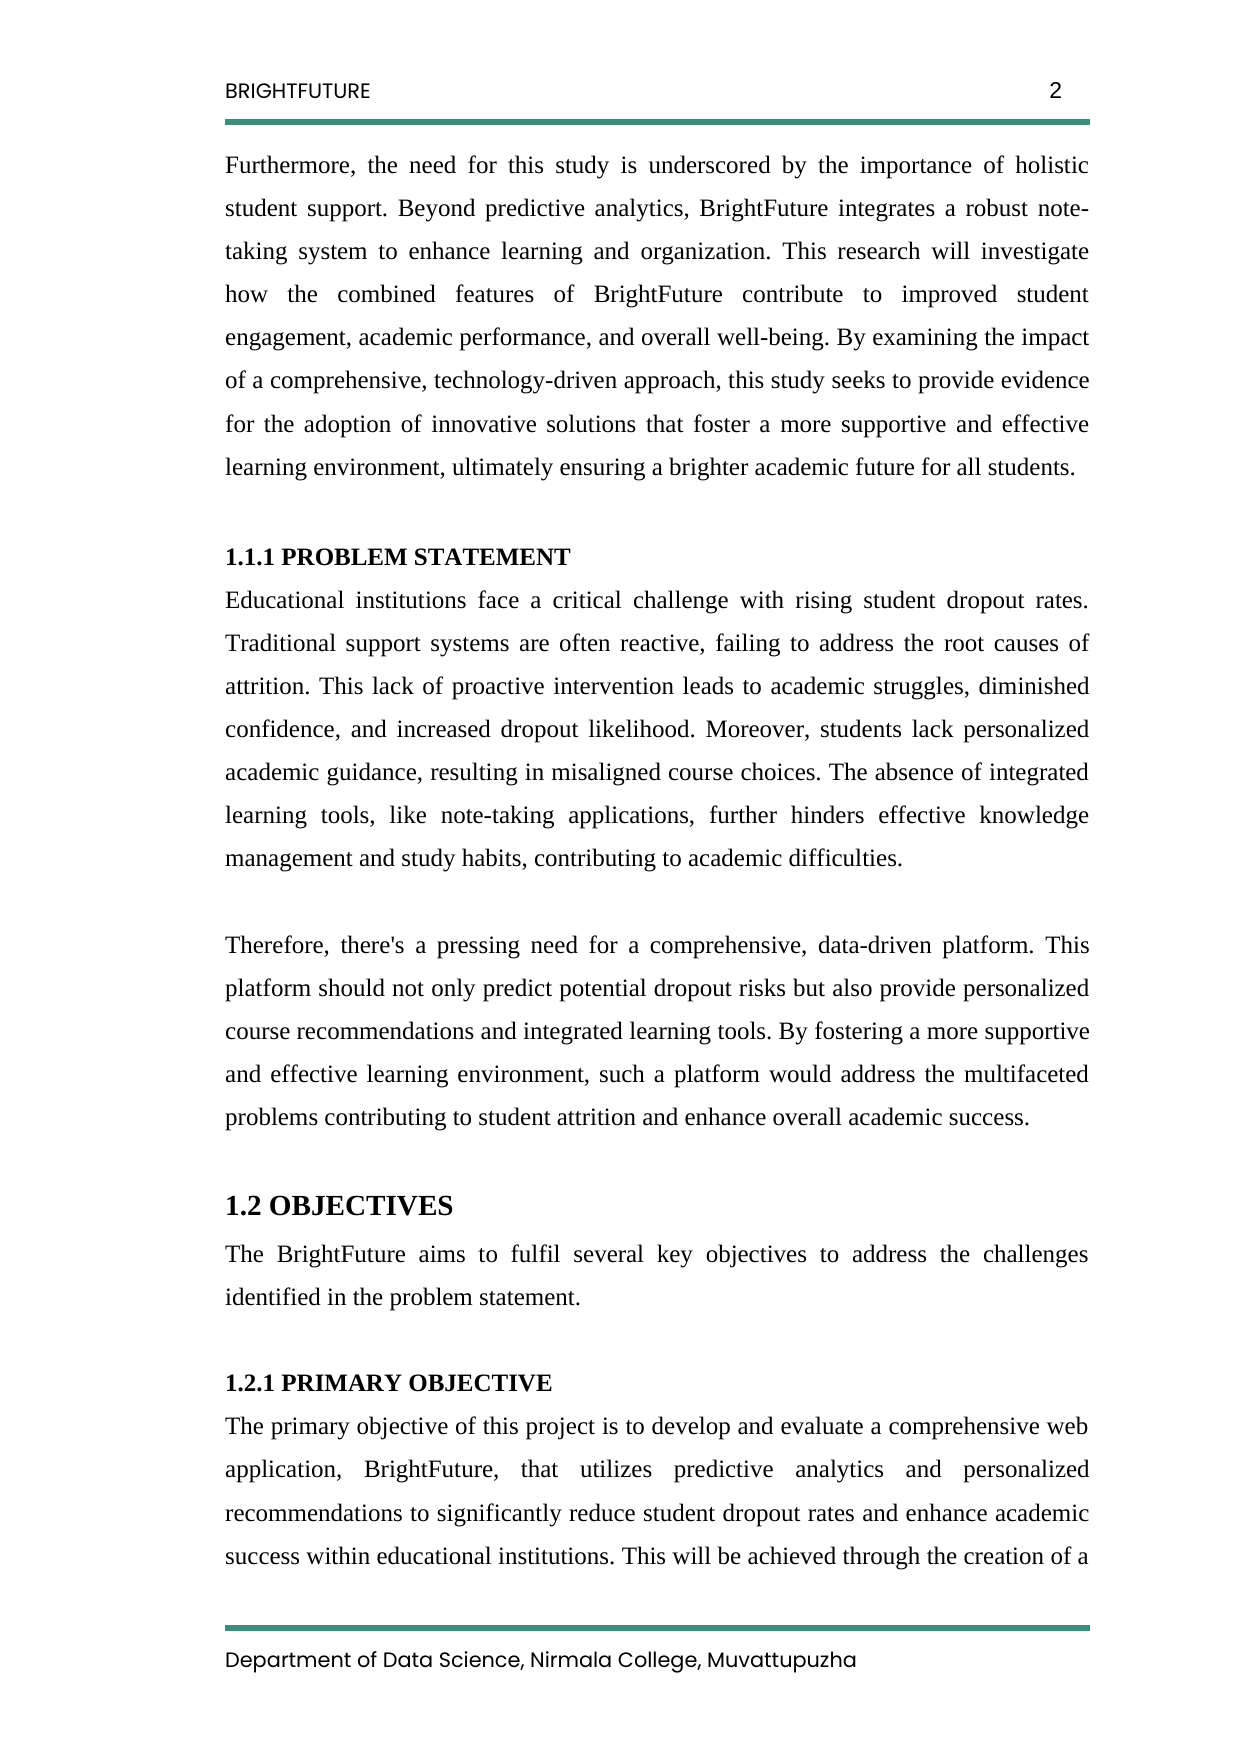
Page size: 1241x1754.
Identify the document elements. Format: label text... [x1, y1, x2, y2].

text The BrightFuture aims to fulfil several key objectives to address the challenges identified in the problem statement. [225, 1239, 1090, 1311]
text 1.2 OBJECTIVES [225, 1188, 1090, 1222]
text 1.1.1 PROBLEM STATEMENT [225, 542, 1090, 570]
text 1.2.1 PRIMARY OBJECTIVE [225, 1368, 1090, 1397]
text Educational institutions face a critical challenge with rising student dropout rates. Traditional support systems are often reactive, failing to address the root causes of attrition. This lack of proactive intervention leads to academic struggles, diminished confidence, and increased dropout likelihood. Moreover, students lack personalized academic guidance, resulting in misaligned course choices. The absence of integrated learning tools, like note-taking applications, further hinders effective knowledge management and study habits, contributing to academic difficulties. [225, 585, 1090, 872]
text Therefore, there's a pressing need for a comprehensive, data-driven platform. This platform should not only predict potential dropout risks but also provide personalized course recommendations and integrated learning tools. By fostering a more supportive and effective learning environment, such a platform would address the multifaceted problems contributing to student attrition and enhance overall academic success. [225, 930, 1090, 1131]
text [225, 1411, 1090, 1569]
text Furthermore, the need for this study is underscored by the importance of holistic student support. Beyond predictive analytics, BrightFuture integrates a robust note-taking system to enhance learning and organization. This research will investigate how the combined features of BrightFuture contribute to improved student engagement, academic performance, and overall well-being. By examining the impact of a comprehensive, technology-driven approach, this study seeks to provide evidence for the adoption of innovative solutions that foster a more supportive and effective learning environment, ultimately ensuring a brighter academic future for all students. [225, 150, 1090, 481]
